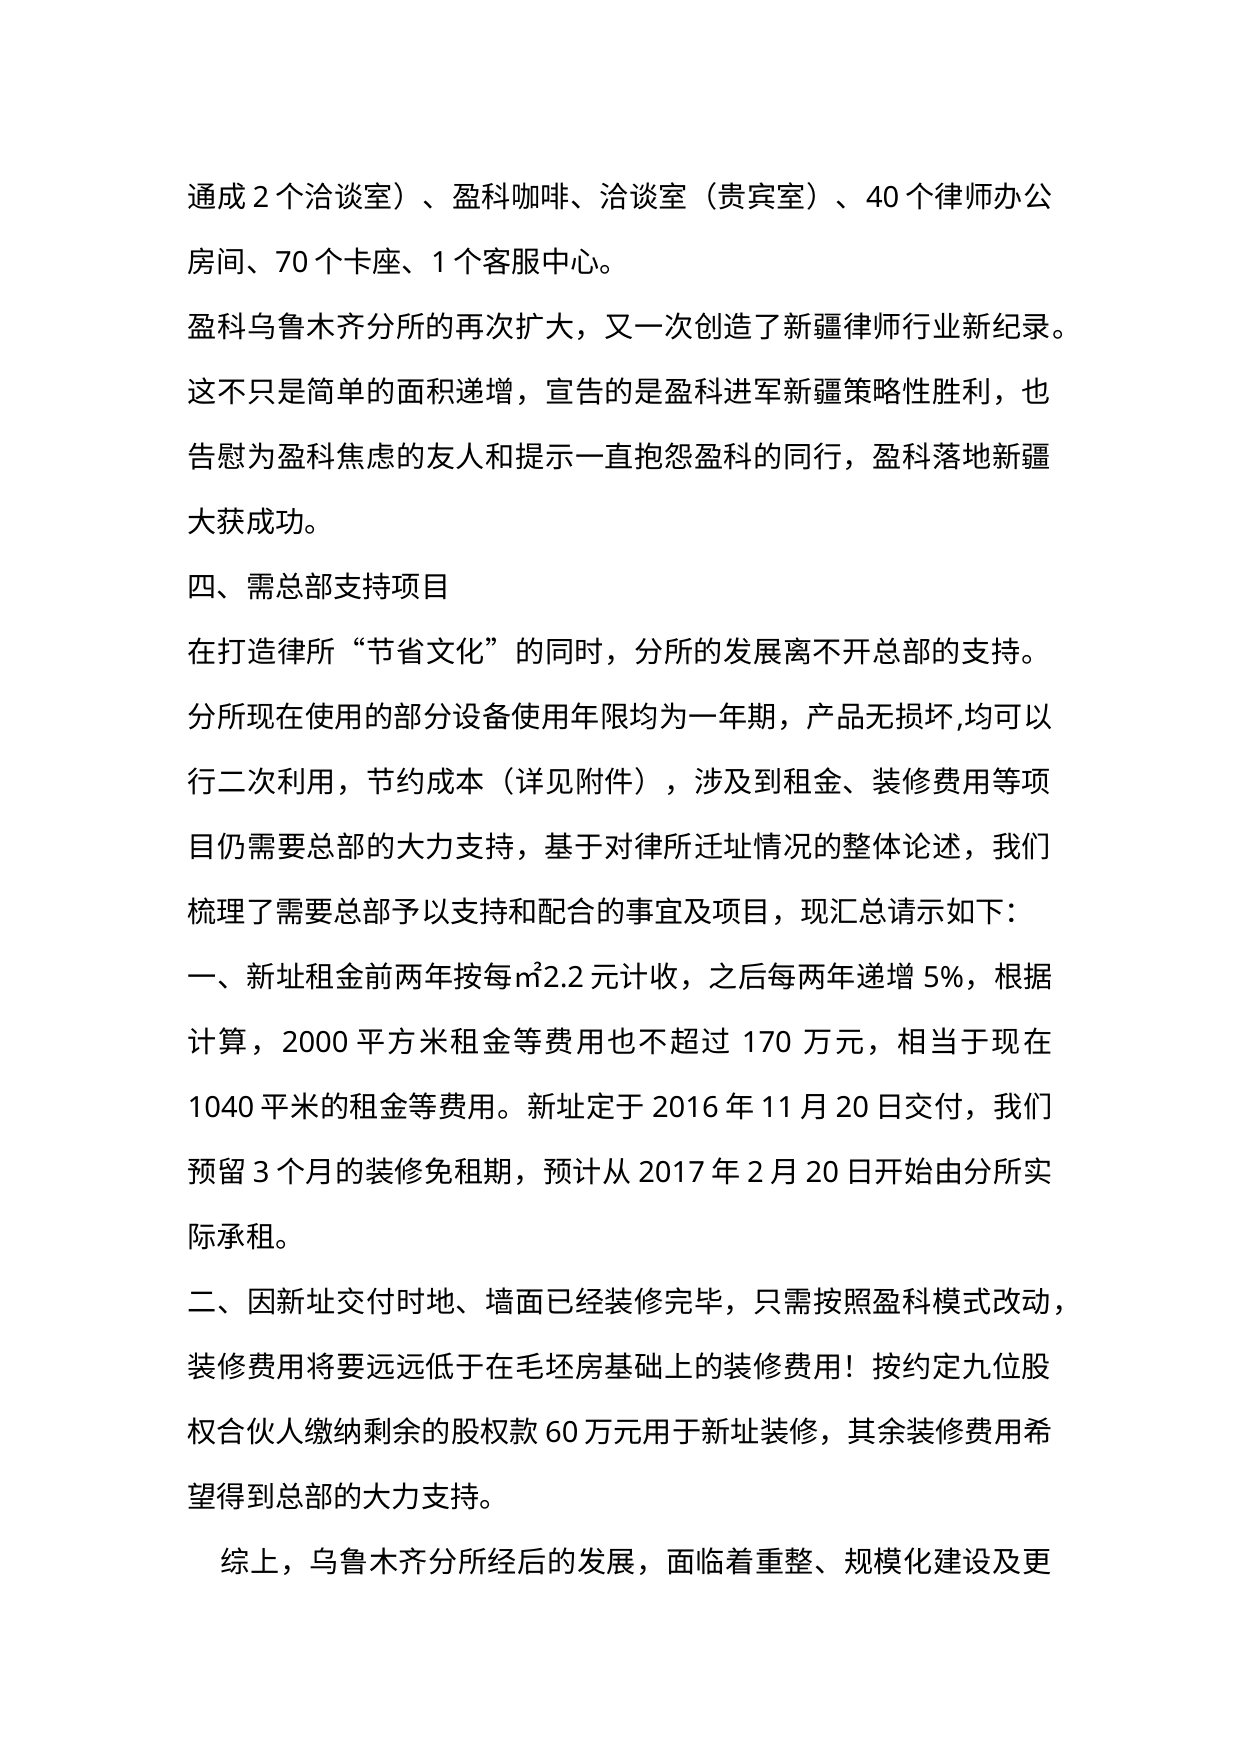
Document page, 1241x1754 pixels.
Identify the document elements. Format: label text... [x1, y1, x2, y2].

text 在打造律所“节省文化”的同时，分所的发展离不开总部的支持。分所现在使用的部分设备使用年限均为一年期，产品无损坏,均可以行二次利用，节约成本（详见附件），涉及到租金、装修费用等项目仍需要总部的大力支持，基于对律所迁址情况的整体论述，我们梳理了需要总部予以支持和配合的事宜及项目，现汇总请示如下： [187, 617, 1053, 942]
text 盈科乌鲁木齐分所的再次扩大，又一次创造了新疆律师行业新纪录。这不只是简单的面积递增，宣告的是盈科进军新疆策略性胜利，也告慰为盈科焦虑的友人和提示一直抱怨盈科的同行，盈科落地新疆大获成功。 [187, 292, 1053, 552]
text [187, 162, 1053, 292]
text 四、需总部支持项目 [187, 552, 1053, 617]
text 二、因新址交付时地、墙面已经装修完毕，只需按照盈科模式改动，装修费用将要远远低于在毛坯房基础上的装修费用！按约定九位股权合伙人缴纳剩余的股权款60万元用于新址装修，其余装修费用希望得到总部的大力支持。 [187, 1267, 1053, 1527]
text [187, 1527, 1053, 1592]
text 一、新址租金前两年按每㎡2.2元计收，之后每两年递增 5%，根据计算，2000平方米租金等费用也不超过 170 万元，相当于现在1040平米的租金等费用。新址定于2016年11月20日交付，我们预留3个月的装修免租期，预计从2017年2月20日开始由分所实际承租。 [187, 942, 1053, 1267]
